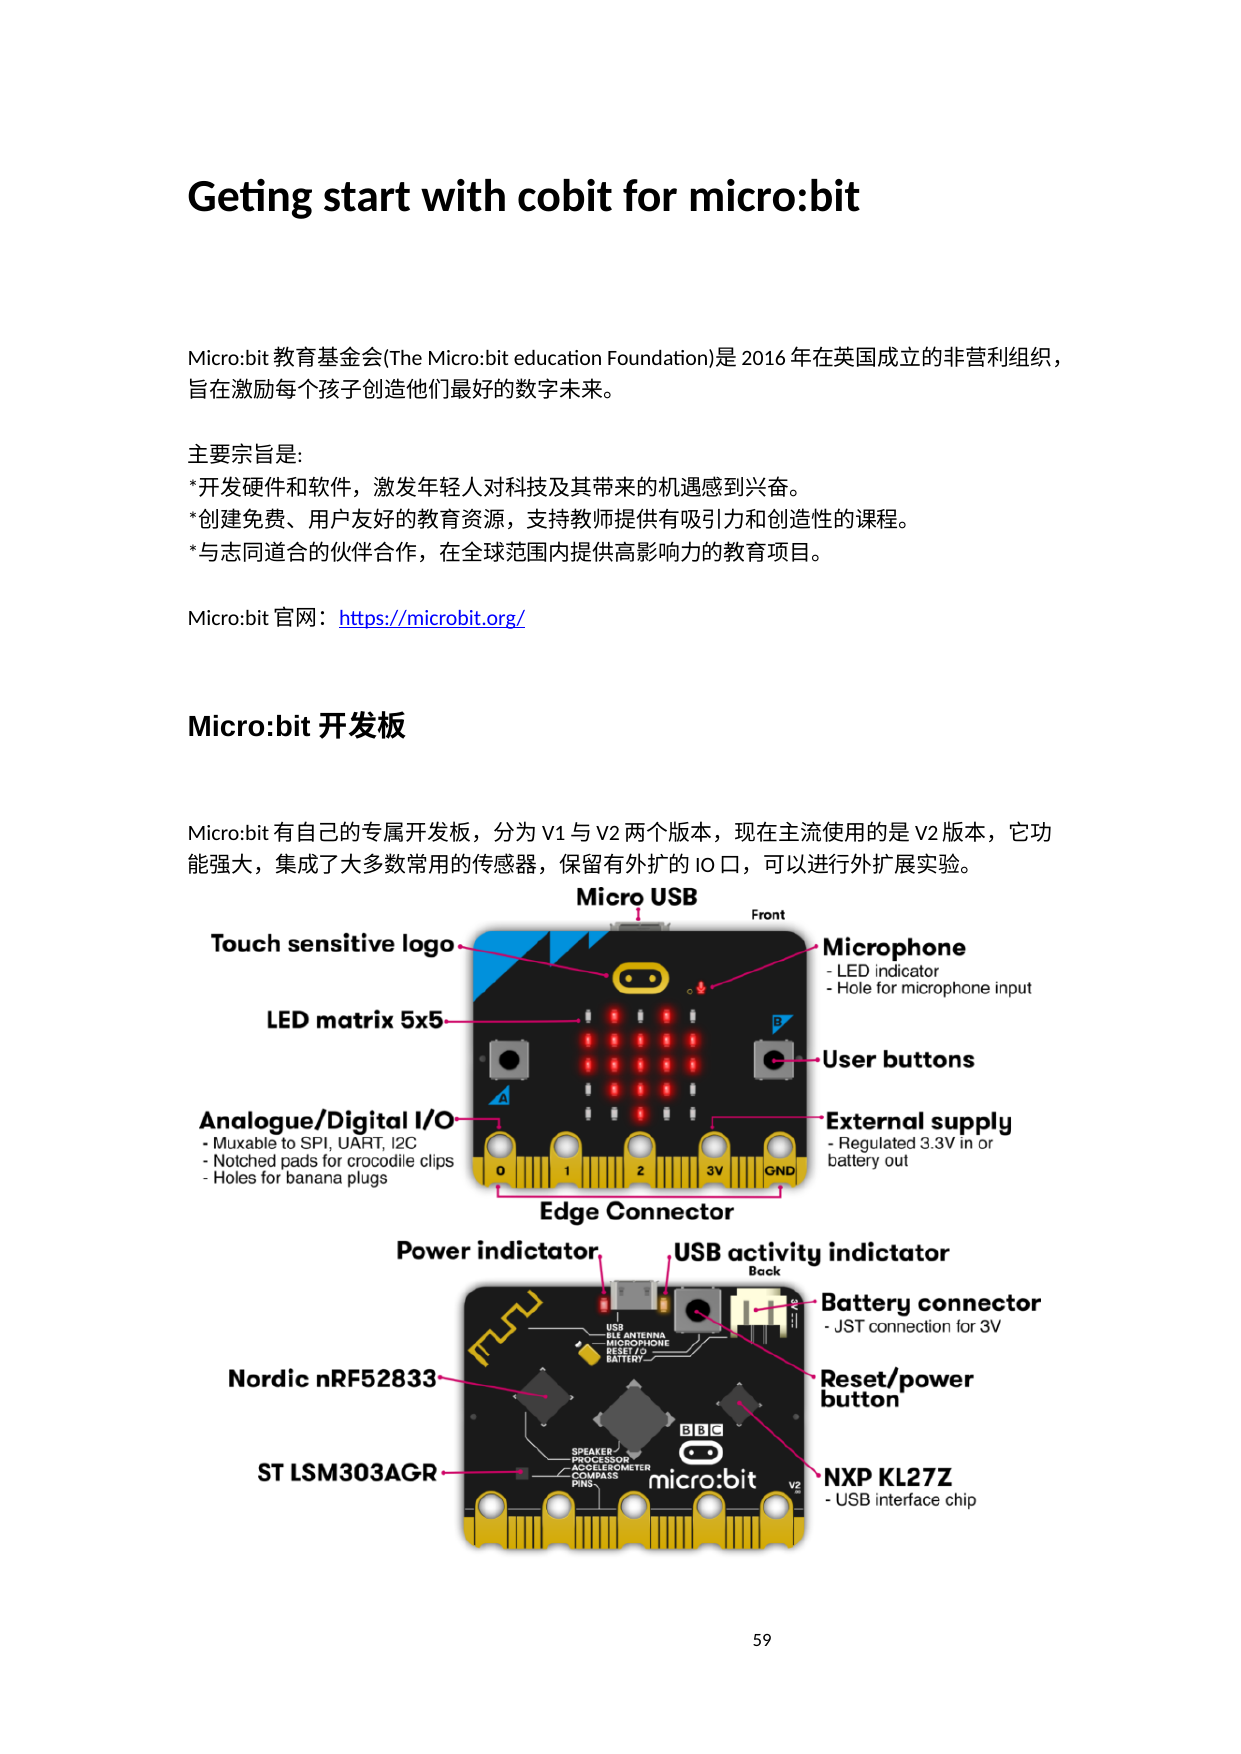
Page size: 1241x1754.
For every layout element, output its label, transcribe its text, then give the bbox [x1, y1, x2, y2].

text Micro:bit官网：https://microbit.org/ [187, 599, 1053, 632]
text Micro:bit有自己的专属开发板，分为V1与V2两个版本，现在主流使用的是V2版本，它功能强大，集成了大多数常用的传感器，保留有外扩的IO口，可以进行外扩展实验。 [187, 814, 1053, 879]
text *与志同道合的伙伴合作，在全球范围内提供高影响力的教育项目。 [187, 534, 1053, 567]
text Micro:bit教育基金会(The Micro:bit education Foundation)是2016年在英国成立的非营利组织，旨在激励每个孩子创造他们最好的数字未来。 [187, 339, 1053, 404]
text 主要宗旨是: [187, 437, 1053, 469]
text *开发硬件和软件，激发年轻人对科技及其带来的机遇感到兴奋。 [187, 469, 1053, 502]
text *创建免费、用户友好的教育资源，支持教师提供有吸引力和创造性的课程。 [187, 502, 1053, 534]
subtitle Geting start with cobit for micro:bit [187, 162, 1053, 227]
picture [187, 879, 1052, 1561]
subtitle Micro:bit 开发板 [187, 692, 1053, 757]
